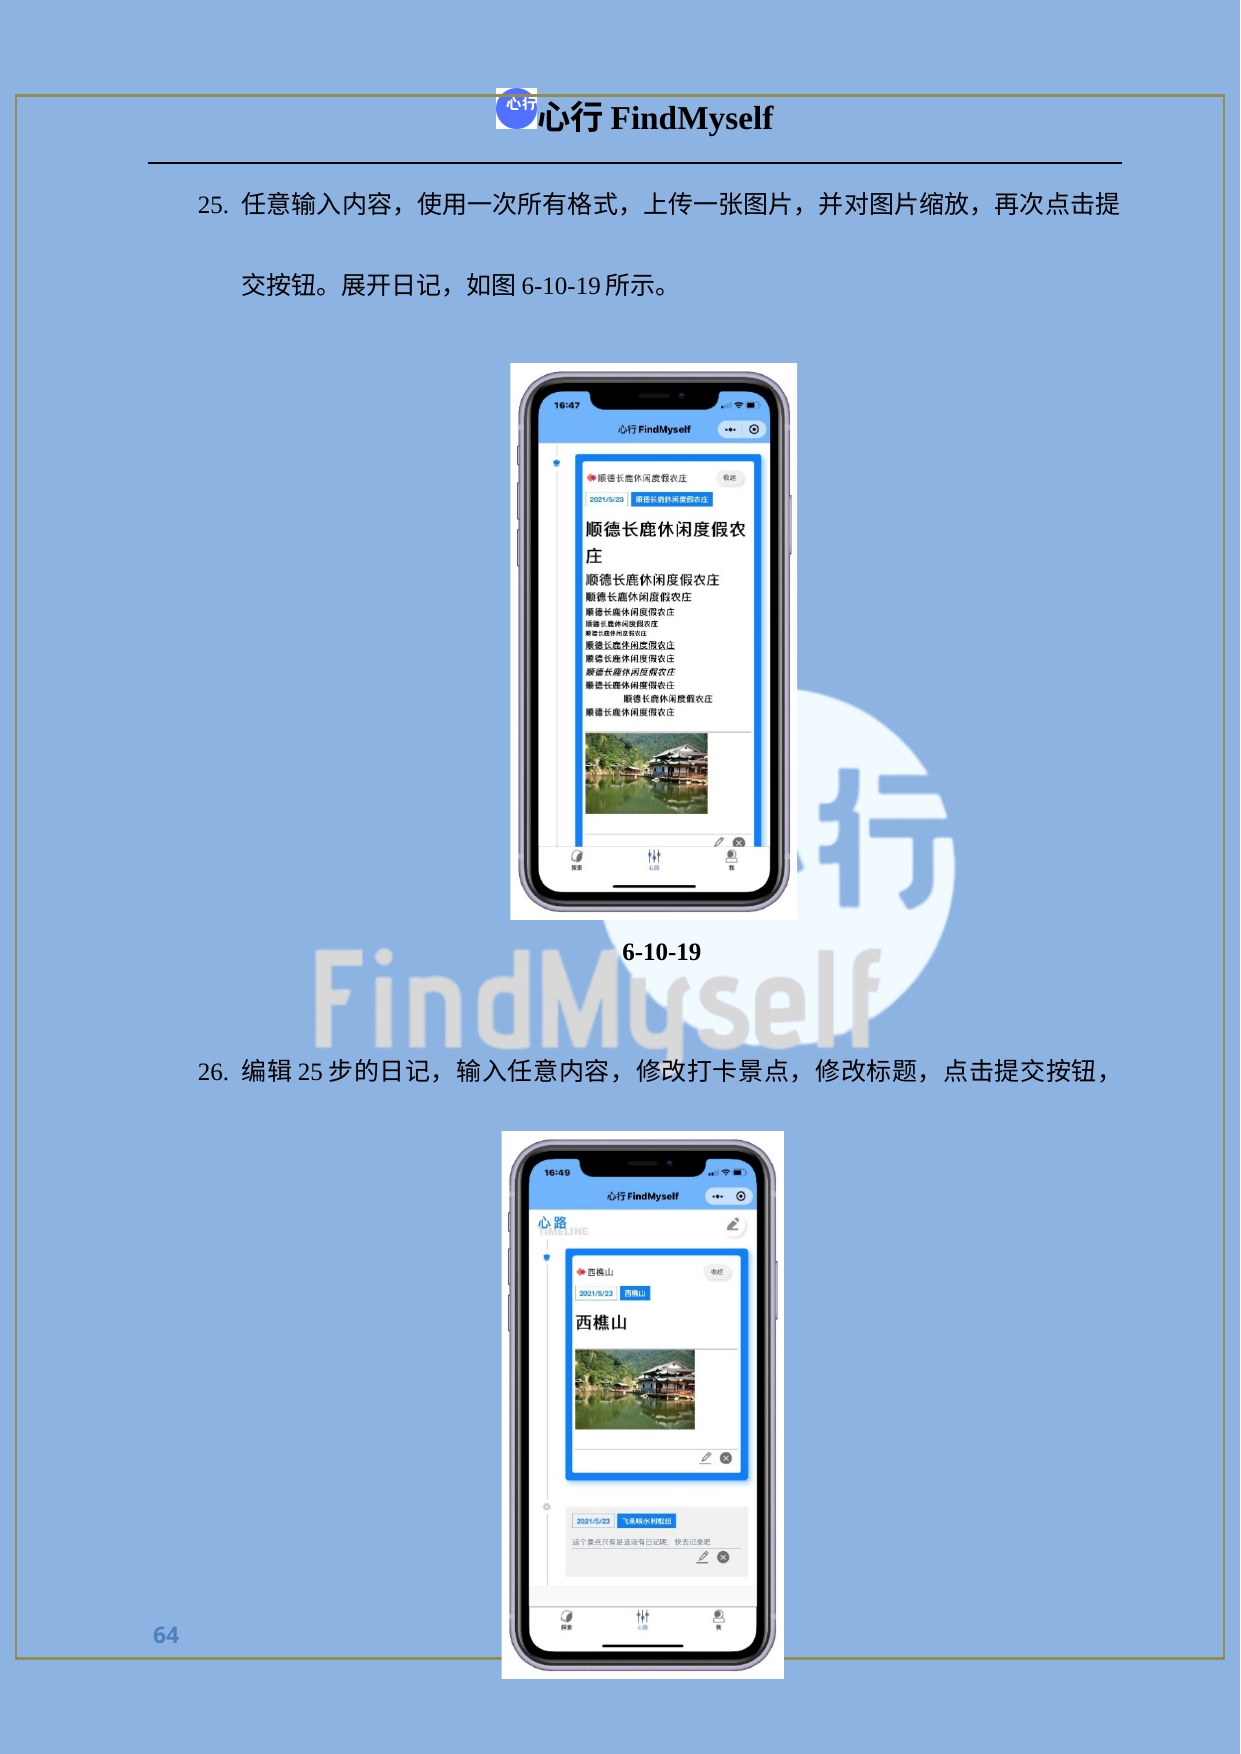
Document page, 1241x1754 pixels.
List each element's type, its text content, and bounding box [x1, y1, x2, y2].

list 编辑25步的日记，输入任意内容，修改打卡景点，修改标题，点击提交按钮，展开日记，结果如图6-10-20所示。 [198, 1037, 1122, 1102]
picture [501, 1131, 784, 1679]
picture [496, 97, 537, 129]
picture [496, 88, 537, 94]
list 任意输入内容，使用一次所有格式，上传一张图片，并对图片缩放，再次点击提交按钮。展开日记，如图6-10-19所示。 [198, 170, 1122, 316]
picture [510, 363, 798, 920]
